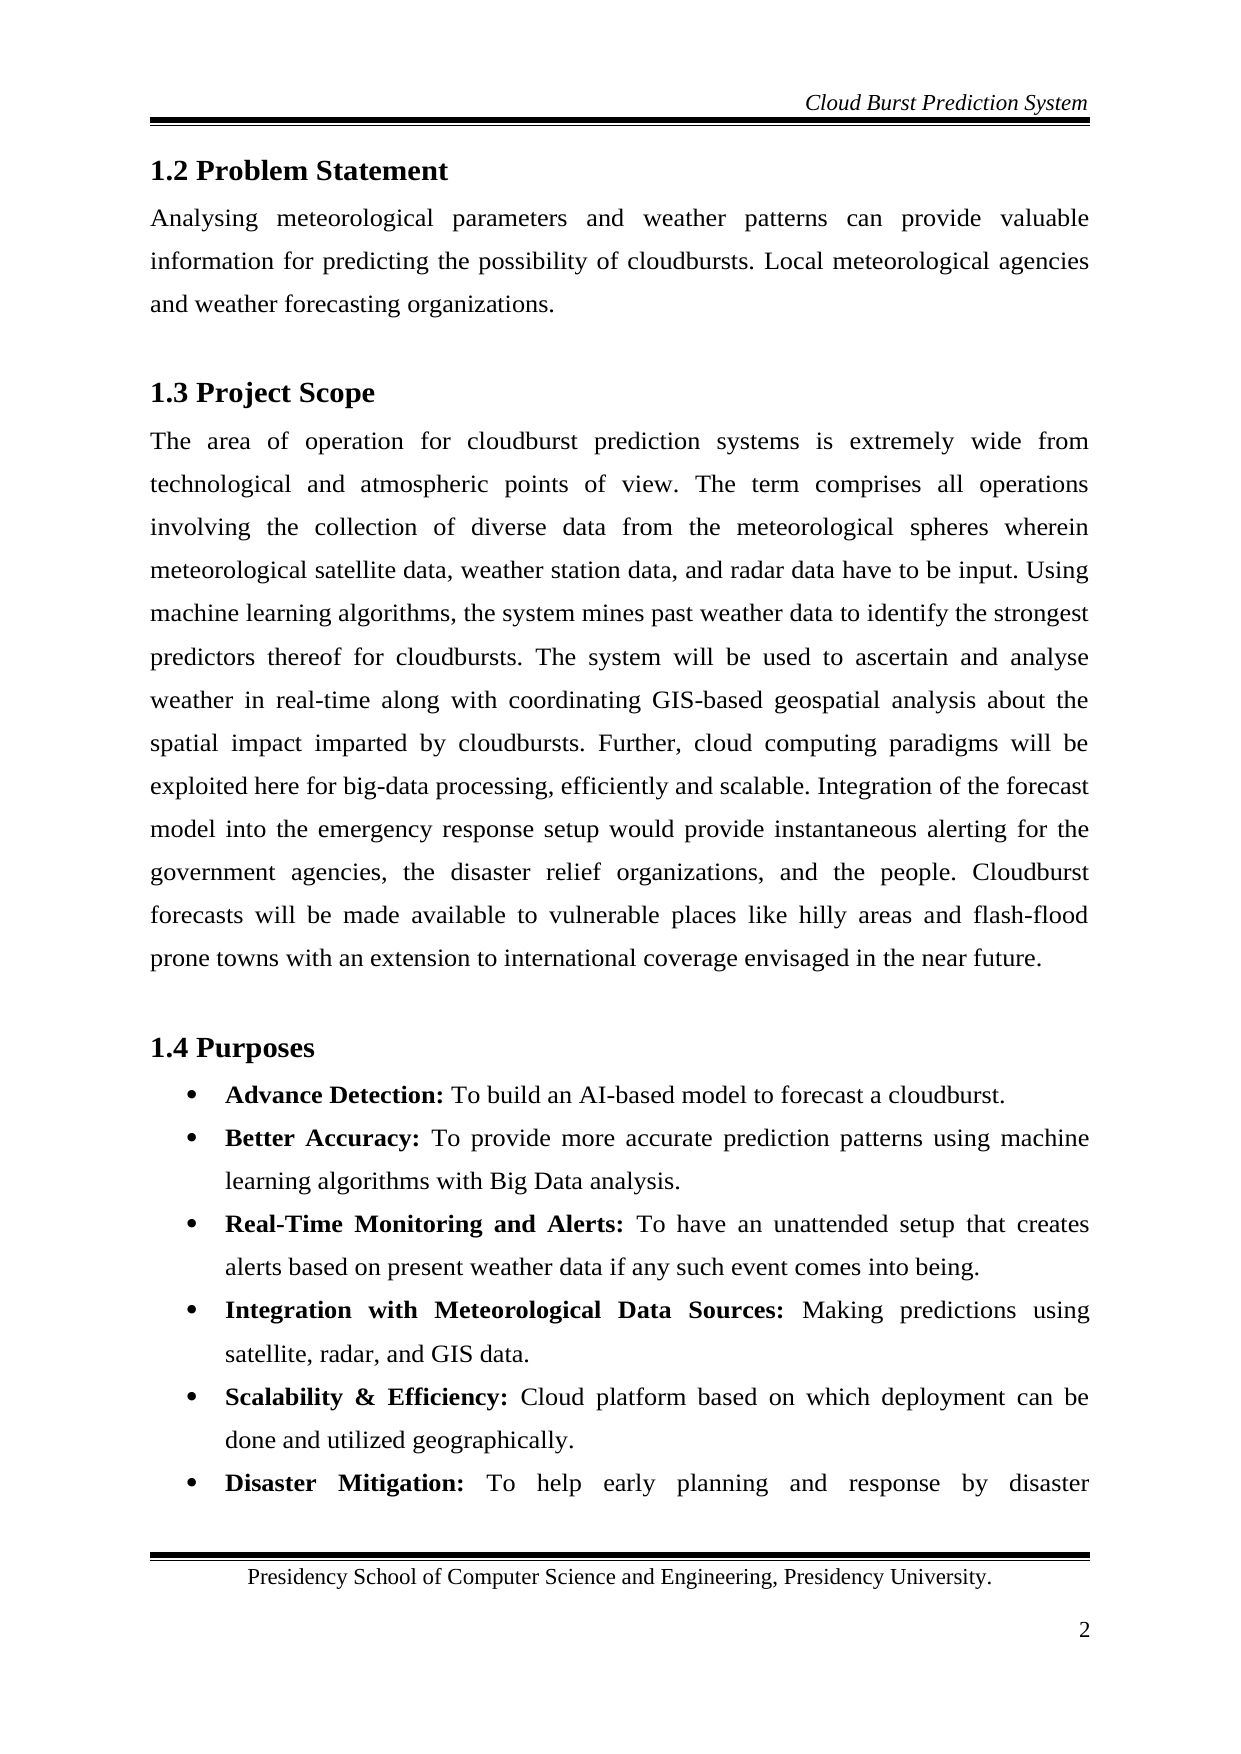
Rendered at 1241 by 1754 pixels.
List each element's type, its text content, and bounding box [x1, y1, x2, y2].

text Analysing meteorological parameters and weather patterns can provide valuable information for predicting the possibility of cloudbursts. Local meteorological agencies and weather forecasting organizations. [150, 203, 1090, 318]
text The area of operation for cloudburst prediction systems is extremely wide from technological and atmospheric points of view. The term comprises all operations involving the collection of diverse data from the meteorological spheres wherein meteorological satellite data, weather station data, and radar data have to be input. Using machine learning algorithms, the system mines past weather data to identify the strongest predictors thereof for cloudbursts. The system will be used to ascertain and analyse weather in real-time along with coordinating GIS-based geospatial analysis about the spatial impact imparted by cloudbursts. Further, cloud computing paradigms will be exploited here for big-data processing, efficiently and scalable. Integration of the forecast model into the emergency response setup would provide instantaneous alerting for the government agencies, the disaster relief organizations, and the people. Cloudburst forecasts will be made available to vulnerable places like hilly areas and flash-flood prone towns with an extension to international coverage envisaged in the near future. [150, 426, 1090, 972]
list Scalability & Efficiency: Cloud platform based on which deployment can be done and utilized geographically. [187, 1382, 1090, 1454]
list Advance Detection: To build an AI-based model to forecast a cloudburst. [187, 1080, 1090, 1109]
list Better Accuracy: To provide more accurate prediction patterns using machine learning algorithms with Big Data analysis. [187, 1123, 1090, 1195]
text 1.4 Purposes [150, 1030, 1090, 1063]
list Integration with Meteorological Data Sources: Making predictions using satellite, radar, and GIS data. [187, 1296, 1090, 1367]
list Real-Time Monitoring and Alerts: To have an unattended setup that creates alerts based on present weather data if any such event comes into being. [187, 1209, 1090, 1281]
text 1.2 Problem Statement [150, 153, 1090, 186]
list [187, 1468, 1090, 1497]
text 1.3 Project Scope [150, 376, 1090, 409]
